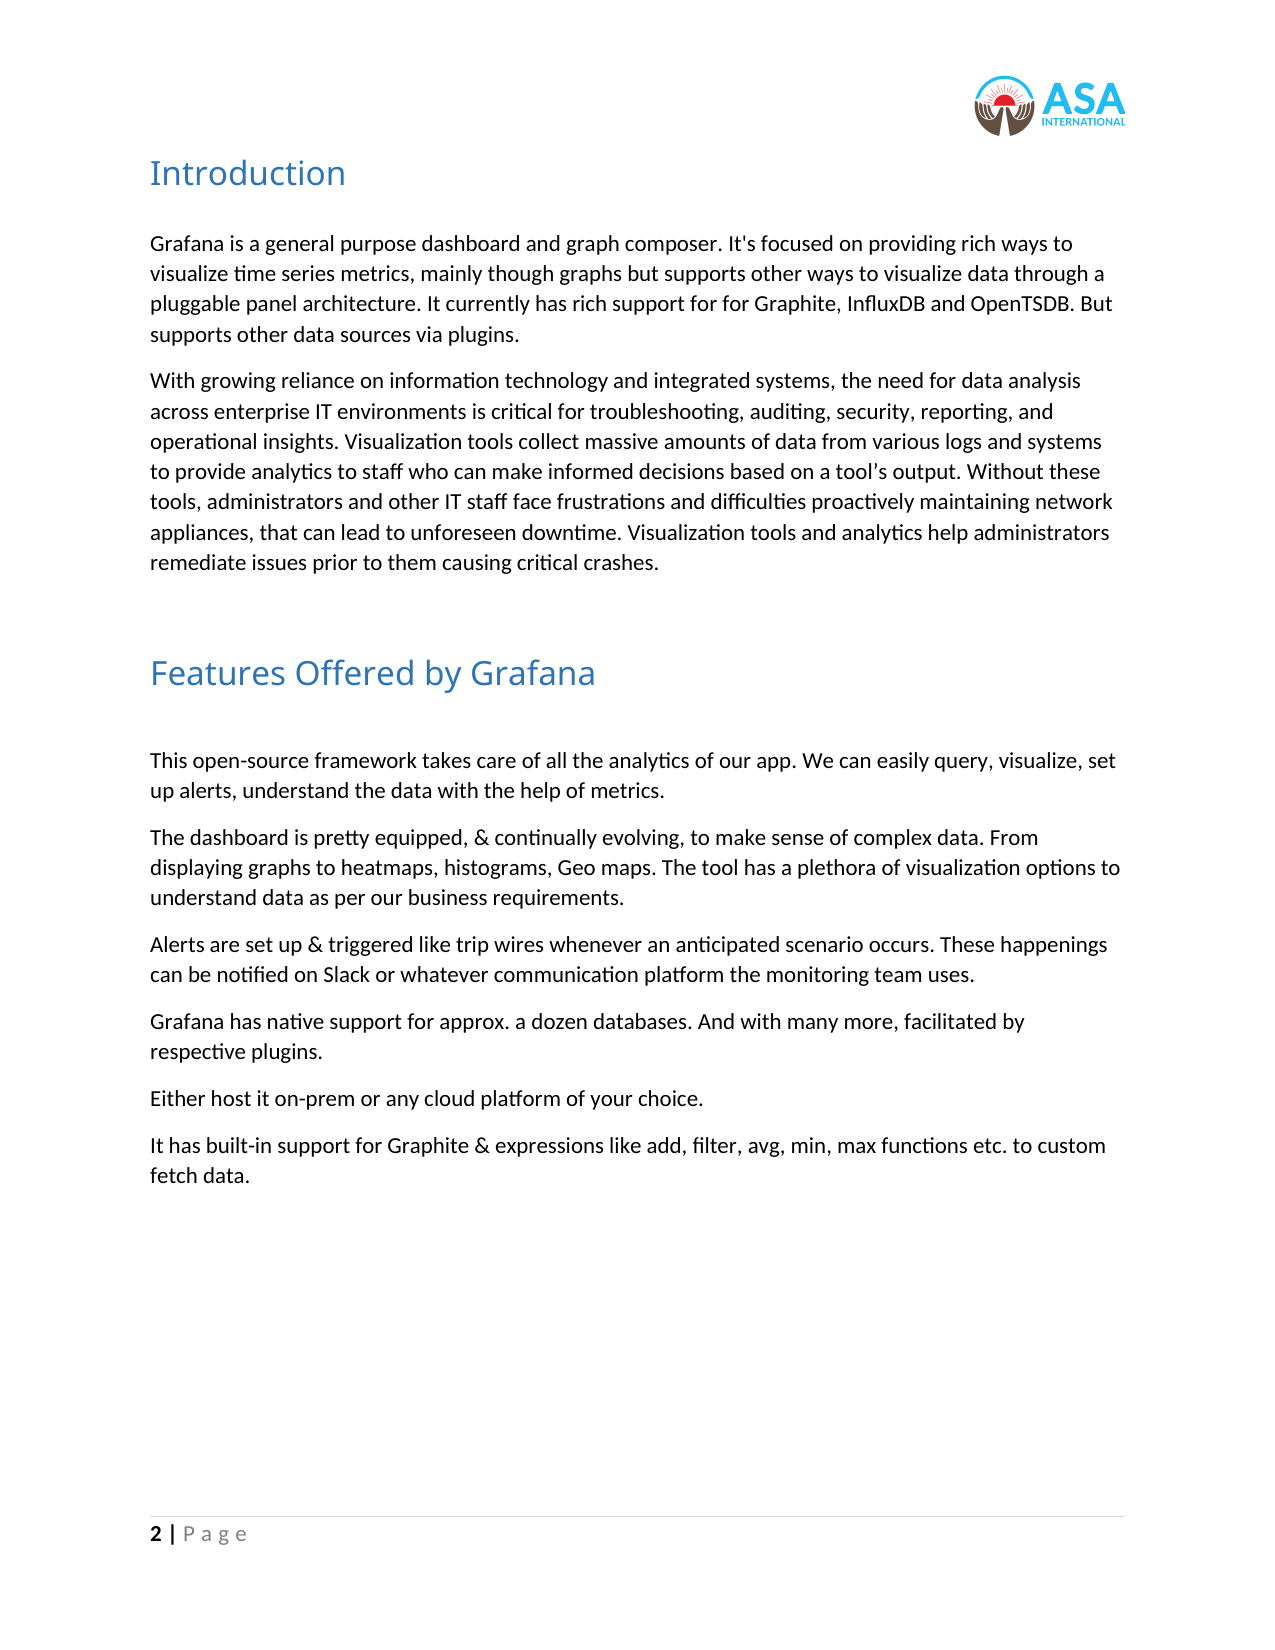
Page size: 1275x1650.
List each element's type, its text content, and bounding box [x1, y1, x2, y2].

text The dashboard is pretty equipped, & continually evolving, to make sense of complex data. From displaying graphs to heatmaps, histograms, Geo maps. The tool has a plethora of visualization options to understand data as per our business requirements. [150, 823, 1125, 911]
text Either host it on-prem or any cloud platform of your choice. [150, 1084, 1125, 1112]
text Grafana is a general purpose dashboard and graph composer. It's focused on providing rich ways to visualize time series metrics, mainly though graphs but supports other ways to visualize data through a pluggable panel architecture. It currently has rich support for for Graphite, InfluxDB and OpenTSDB. But supports other data sources via plugins. [150, 199, 1125, 348]
subtitle Introduction [150, 150, 1125, 195]
picture [973, 75, 1125, 138]
text It has built-in support for Graphite & expressions like add, filter, avg, min, max functions etc. to custom fetch data. [150, 1131, 1125, 1189]
text With growing reliance on information technology and integrated systems, the need for data analysis across enterprise IT environments is critical for troubleshooting, auditing, security, reporting, and operational insights. Visualization tools collect massive amounts of data from various logs and systems to provide analytics to staff who can make informed decisions based on a tool’s output. Without these tools, administrators and other IT staff face frustrations and difficulties proactively maintaining network appliances, that can lead to unforeseen downtime. Visualization tools and analytics help administrators remediate issues prior to them causing critical crashes. [150, 367, 1125, 576]
text Alerts are set up & triggered like trip wires whenever an anticipated scenario occurs. These happenings can be notified on Slack or whatever communication platform the monitoring team uses. [150, 930, 1125, 988]
text Grafana has native support for approx. a dozen databases. And with many more, facilitated by respective plugins. [150, 1007, 1125, 1066]
text This open-source framework takes care of all the analytics of our app. We can easily query, visualize, set up alerts, understand the data with the help of metrics. [150, 746, 1125, 804]
subtitle Features Offered by Grafana [150, 650, 1125, 695]
